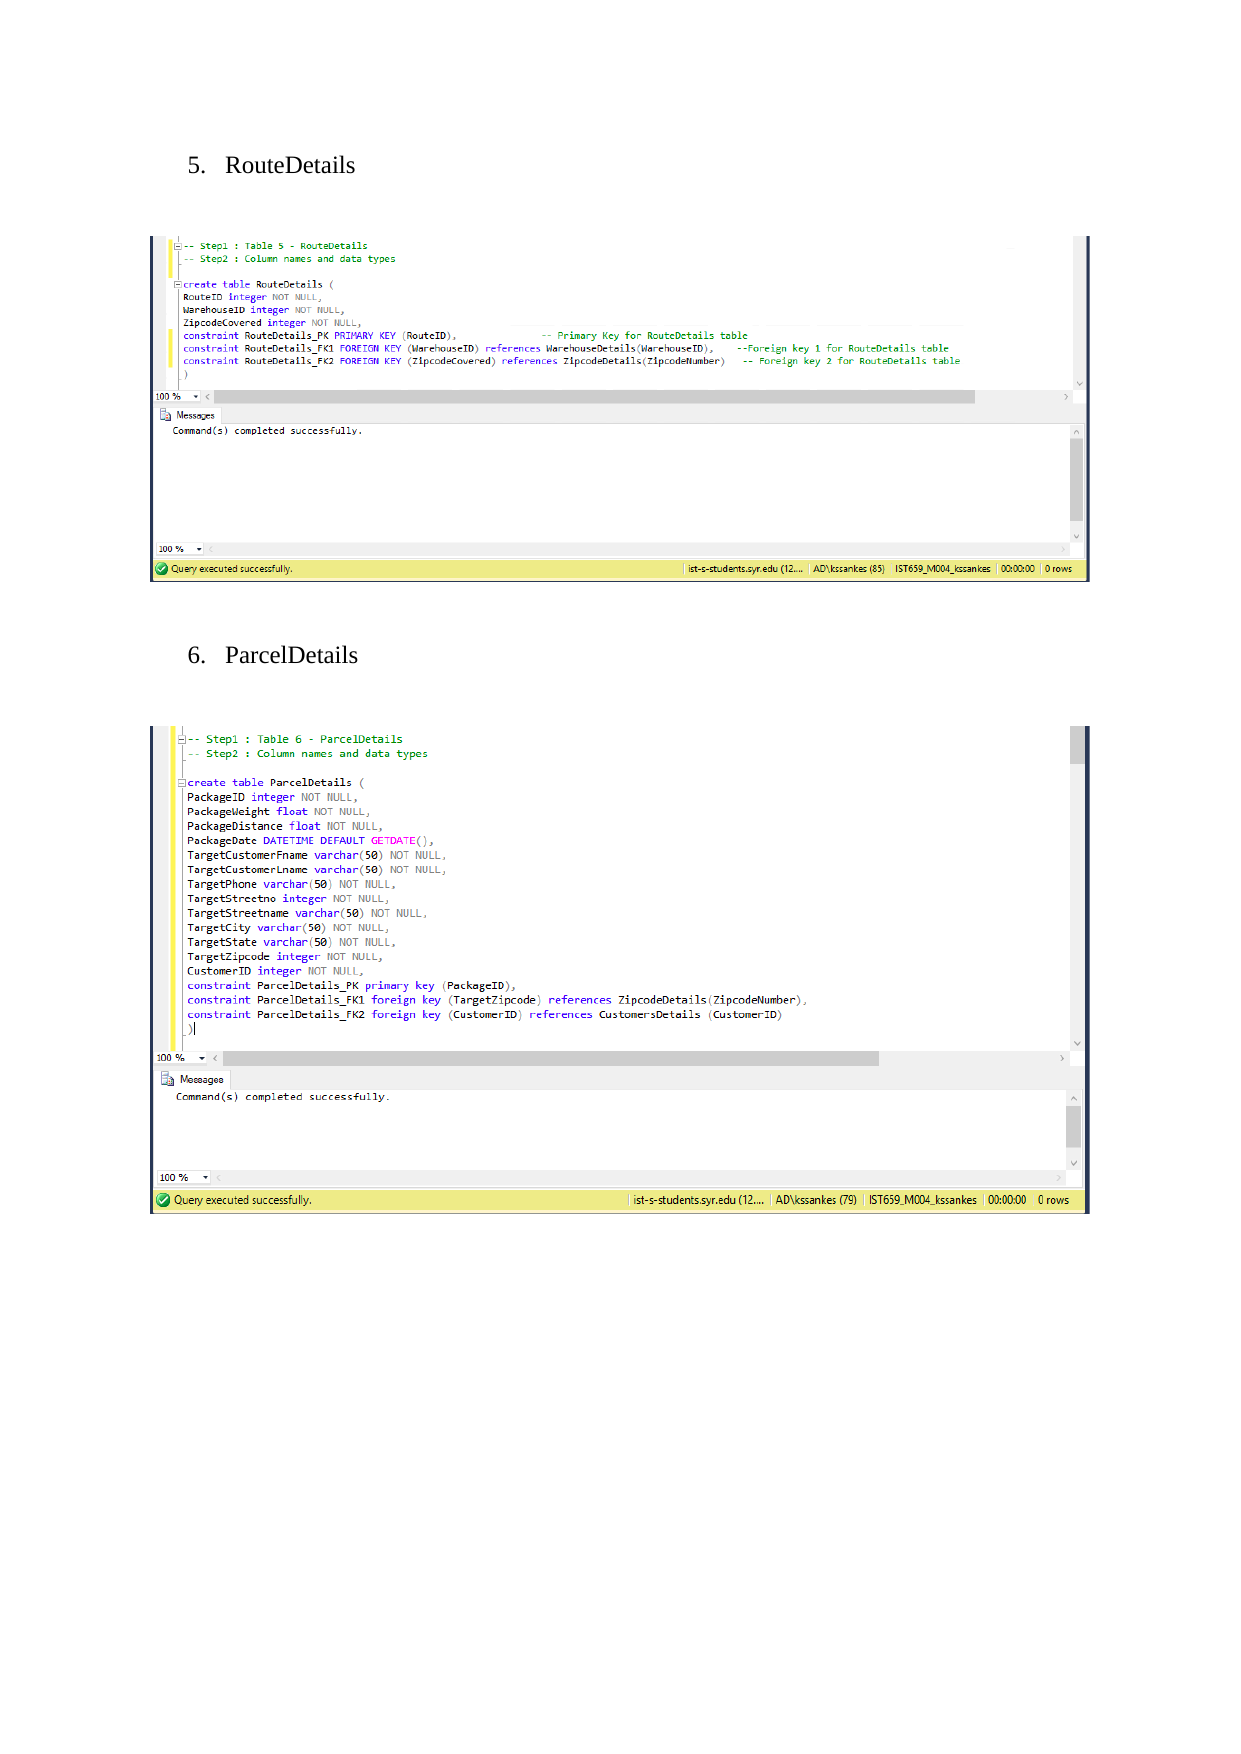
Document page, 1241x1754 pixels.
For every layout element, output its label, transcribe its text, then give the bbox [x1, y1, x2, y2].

list RouteDetails [187, 150, 1090, 179]
picture [150, 236, 1090, 582]
picture [150, 726, 1090, 1214]
list ParcelDetails [187, 640, 1090, 669]
